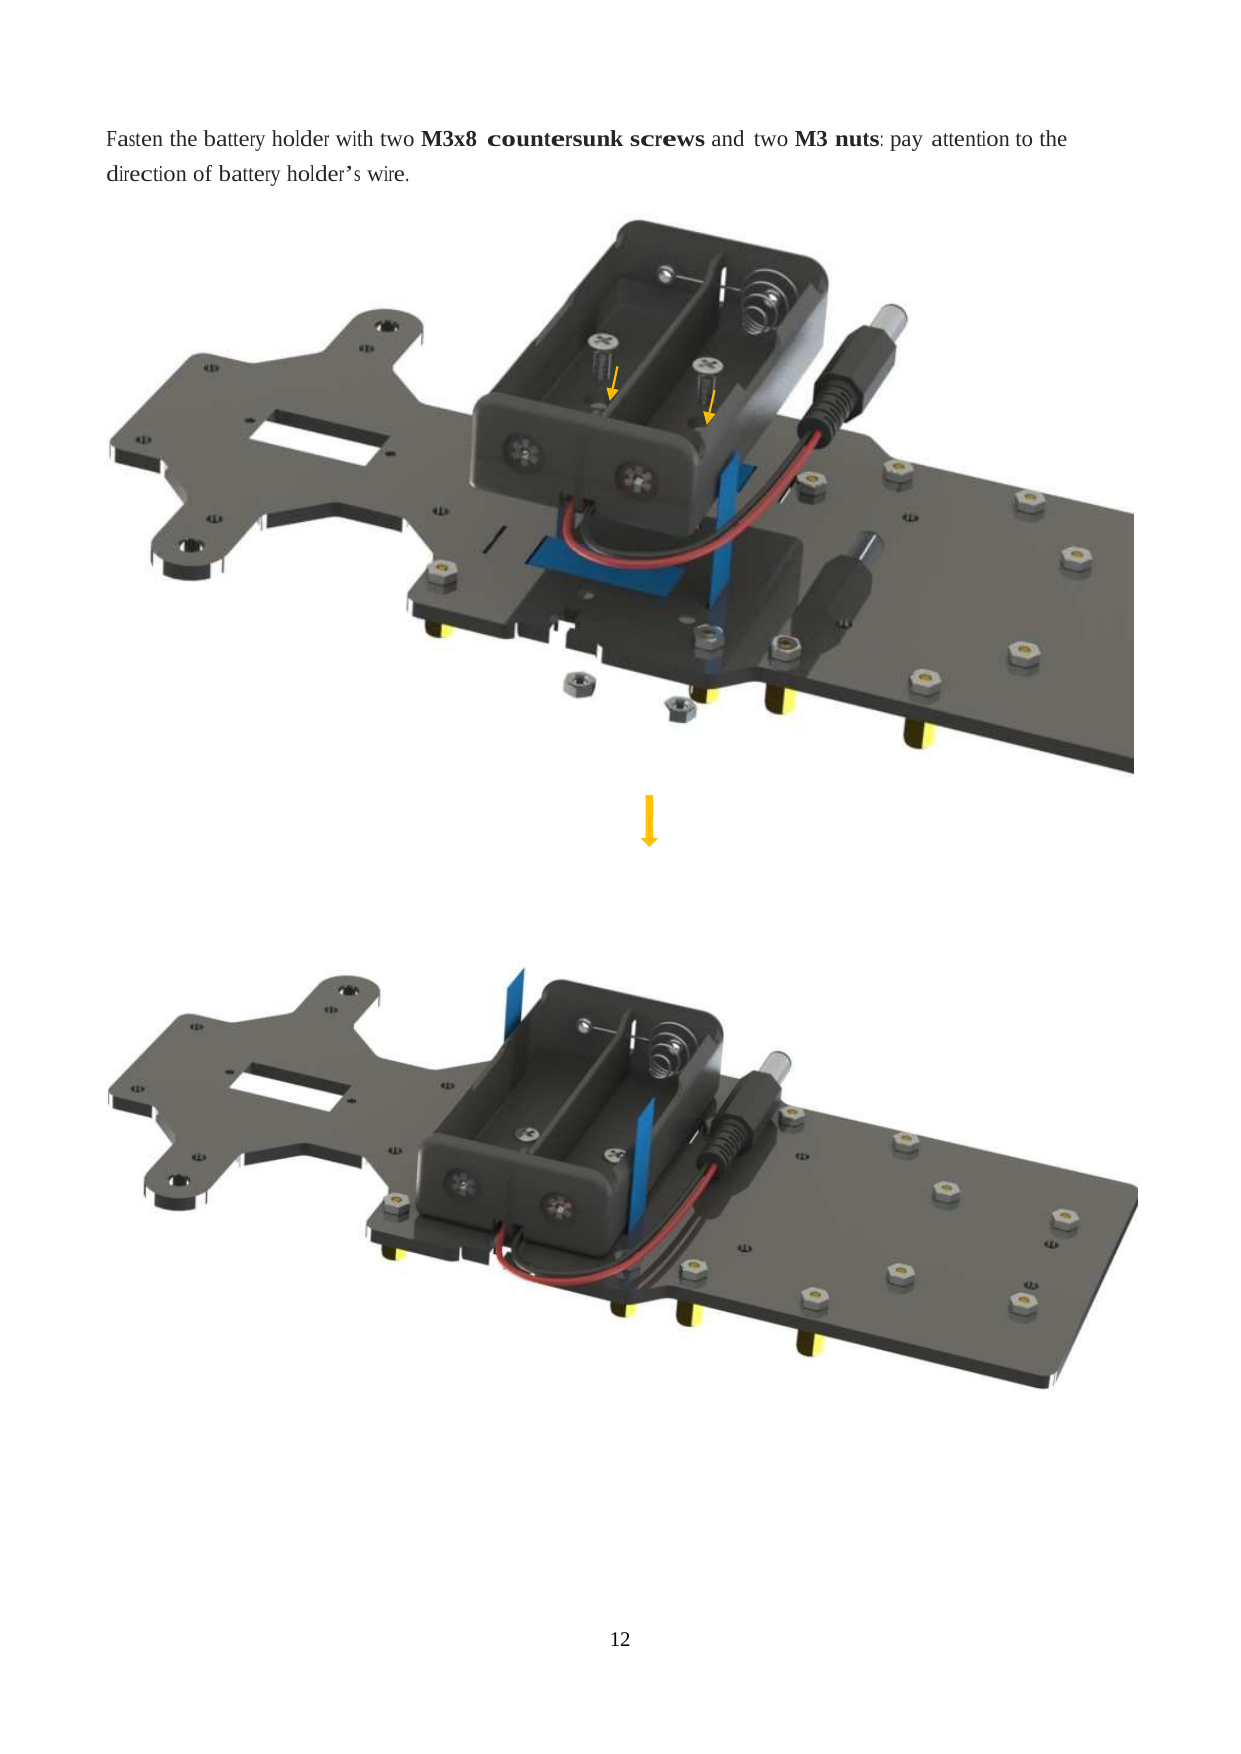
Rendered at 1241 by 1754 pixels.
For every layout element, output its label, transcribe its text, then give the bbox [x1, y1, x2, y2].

text Fasten the battery holder with two M3x8 countersunk screws and two M3 nuts: pay attention to the direction of battery holder’s wire. [106, 125, 1138, 186]
picture [106, 851, 1138, 1464]
picture [106, 203, 1134, 789]
